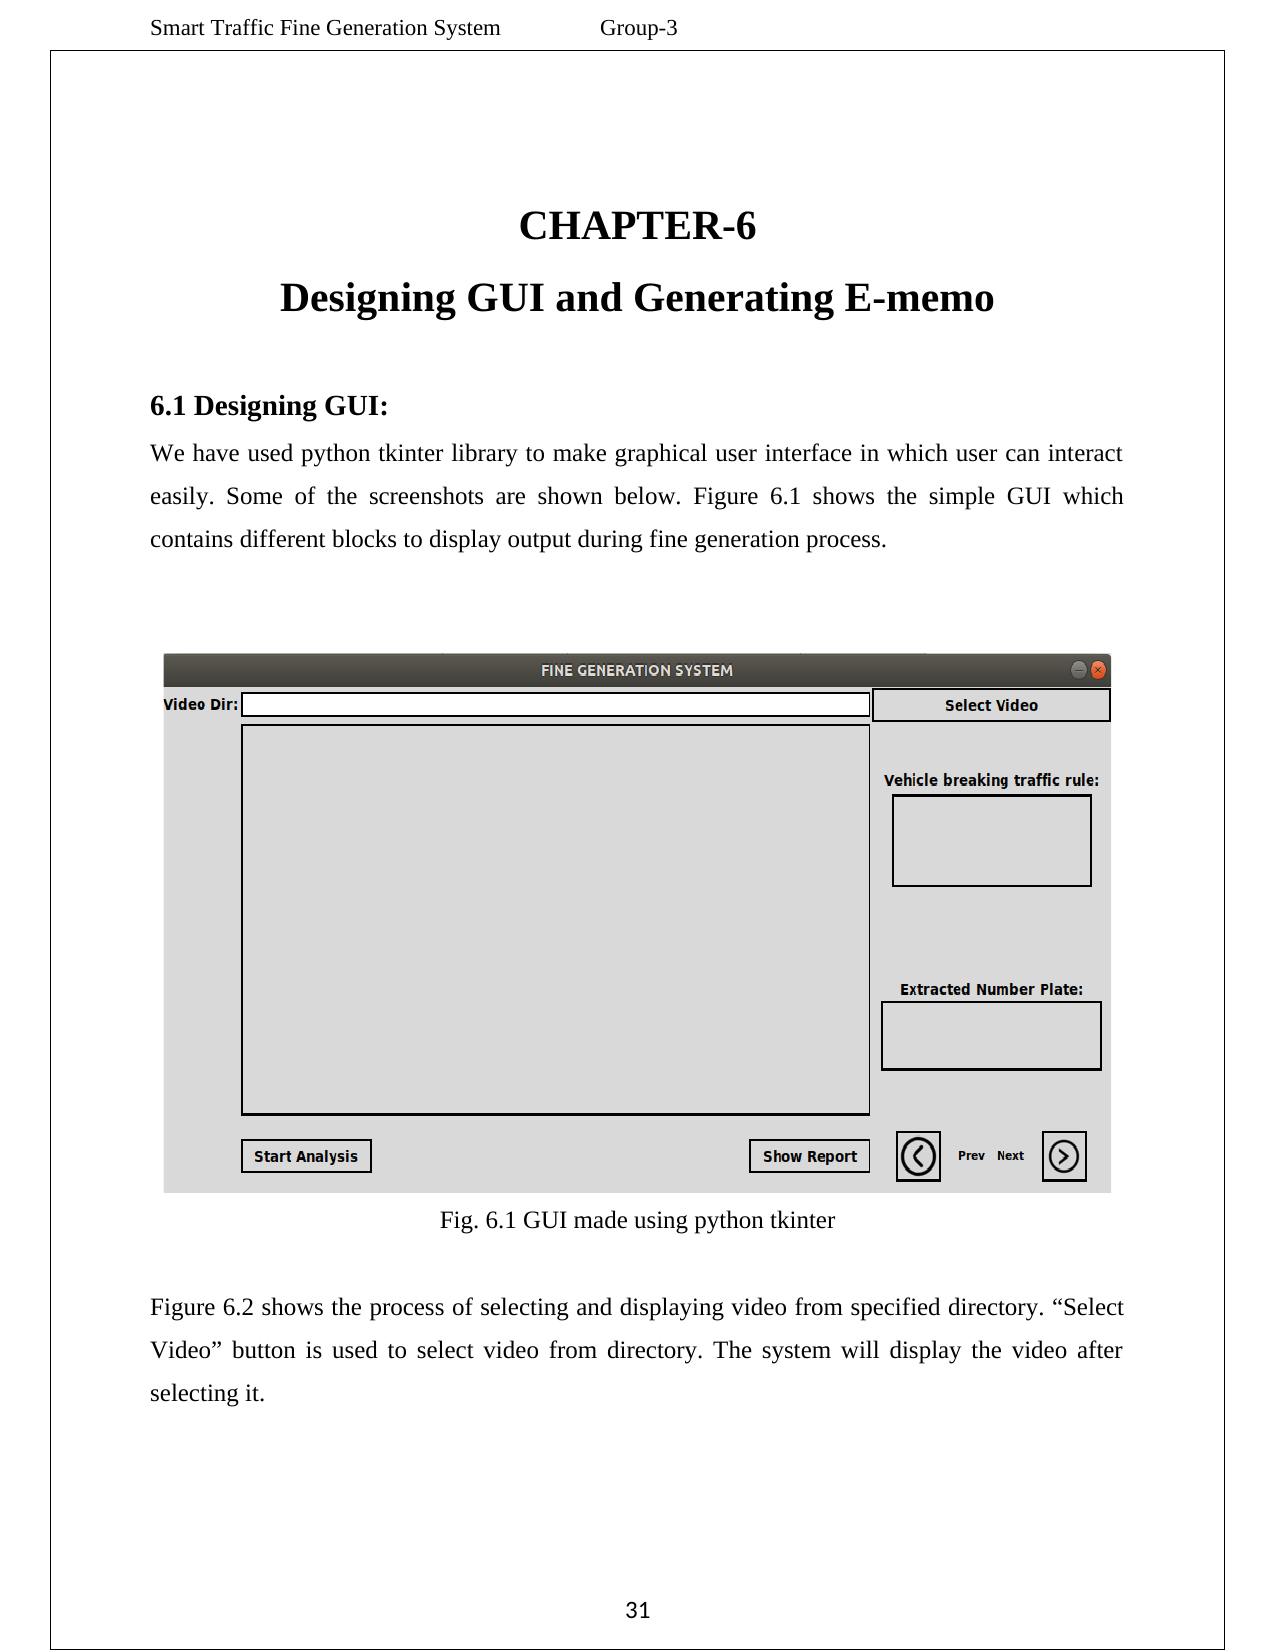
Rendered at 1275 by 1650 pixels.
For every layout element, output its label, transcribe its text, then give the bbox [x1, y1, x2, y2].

text 6.1 Designing GUI: [150, 388, 1125, 421]
text Designing GUI and Generating E-memo [150, 273, 1125, 321]
picture [163, 653, 1112, 1193]
text We have used python tkinter library to make graphical user interface in which user can interact easily. Some of the screenshots are shown below. Figure 6.1 shows the simple GUI which contains different blocks to display output during fine generation process. [150, 438, 1125, 553]
text Fig. 6.1 GUI made using python tkinter [150, 1205, 1125, 1234]
text CHAPTER-6 [150, 201, 1125, 249]
text Figure 6.2 shows the process of selecting and displaying video from specified directory. “Select Video” button is used to select video from directory. The system will display the video after selecting it. [150, 1292, 1125, 1407]
